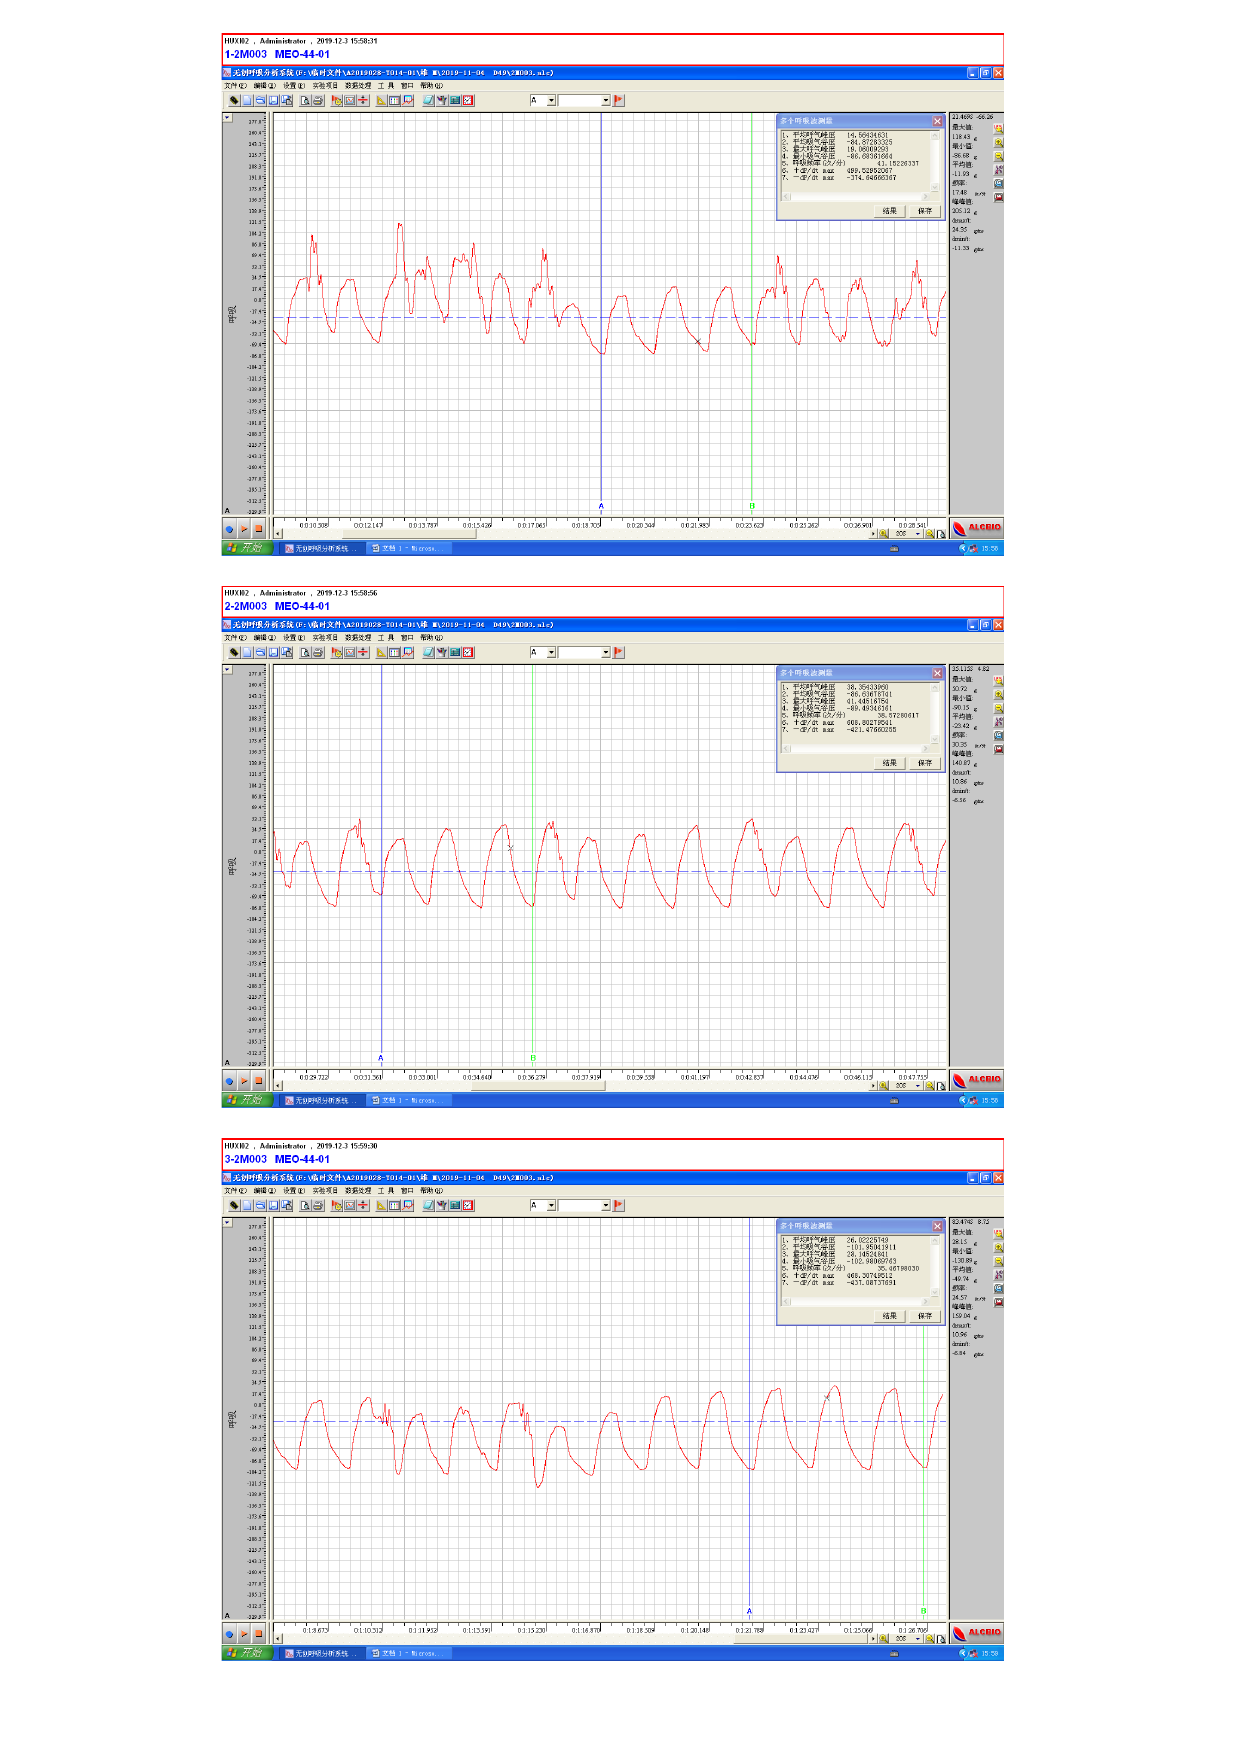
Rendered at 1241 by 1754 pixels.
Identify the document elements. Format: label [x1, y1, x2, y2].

picture [221, 586, 1004, 1108]
picture [221, 1138, 1004, 1661]
picture [221, 33, 1004, 556]
